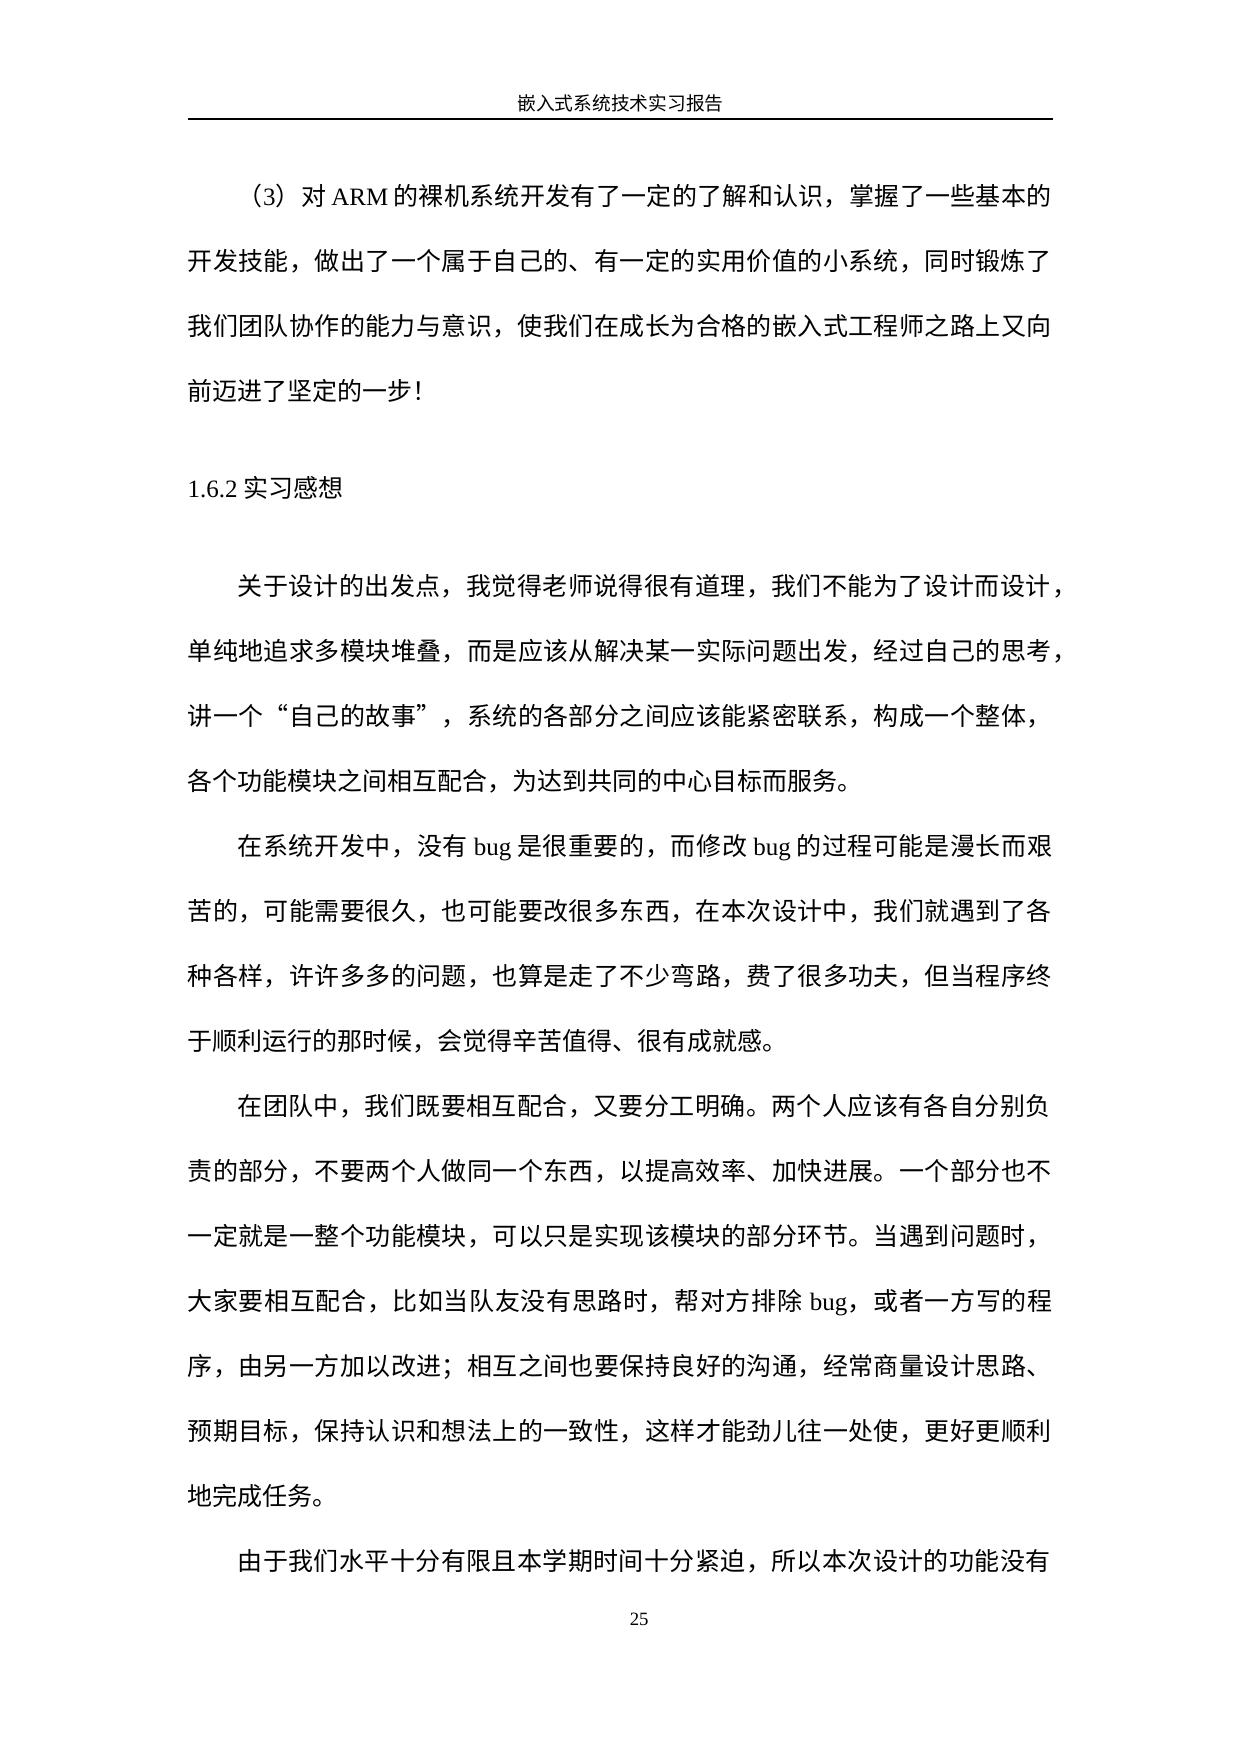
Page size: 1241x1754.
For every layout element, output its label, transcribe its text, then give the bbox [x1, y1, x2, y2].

text （3）对ARM的裸机系统开发有了一定的了解和认识，掌握了一些基本的开发技能，做出了一个属于自己的、有一定的实用价值的小系统，同时锻炼了我们团队协作的能力与意识，使我们在成长为合格的嵌入式工程师之路上又向前迈进了坚定的一步！ [187, 162, 1053, 422]
text 在团队中，我们既要相互配合，又要分工明确。两个人应该有各自分别负责的部分，不要两个人做同一个东西，以提高效率、加快进展。一个部分也不一定就是一整个功能模块，可以只是实现该模块的部分环节。当遇到问题时，大家要相互配合，比如当队友没有思路时，帮对方排除bug，或者一方写的程序，由另一方加以改进；相互之间也要保持良好的沟通，经常商量设计思路、预期目标，保持认识和想法上的一致性，这样才能劲儿往一处使，更好更顺利地完成任务。 [187, 1072, 1053, 1527]
text 关于设计的出发点，我觉得老师说得很有道理，我们不能为了设计而设计，单纯地追求多模块堆叠，而是应该从解决某一实际问题出发，经过自己的思考，讲一个“自己的故事”，系统的各部分之间应该能紧密联系，构成一个整体，各个功能模块之间相互配合，为达到共同的中心目标而服务。 [187, 552, 1053, 812]
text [187, 1527, 1053, 1592]
text 在系统开发中，没有bug是很重要的，而修改bug的过程可能是漫长而艰苦的，可能需要很久，也可能要改很多东西，在本次设计中，我们就遇到了各种各样，许许多多的问题，也算是走了不少弯路，费了很多功夫，但当程序终于顺利运行的那时候，会觉得辛苦值得、很有成就感。 [187, 812, 1053, 1072]
subtitle 1.6.2 实习感想 [187, 454, 1053, 519]
